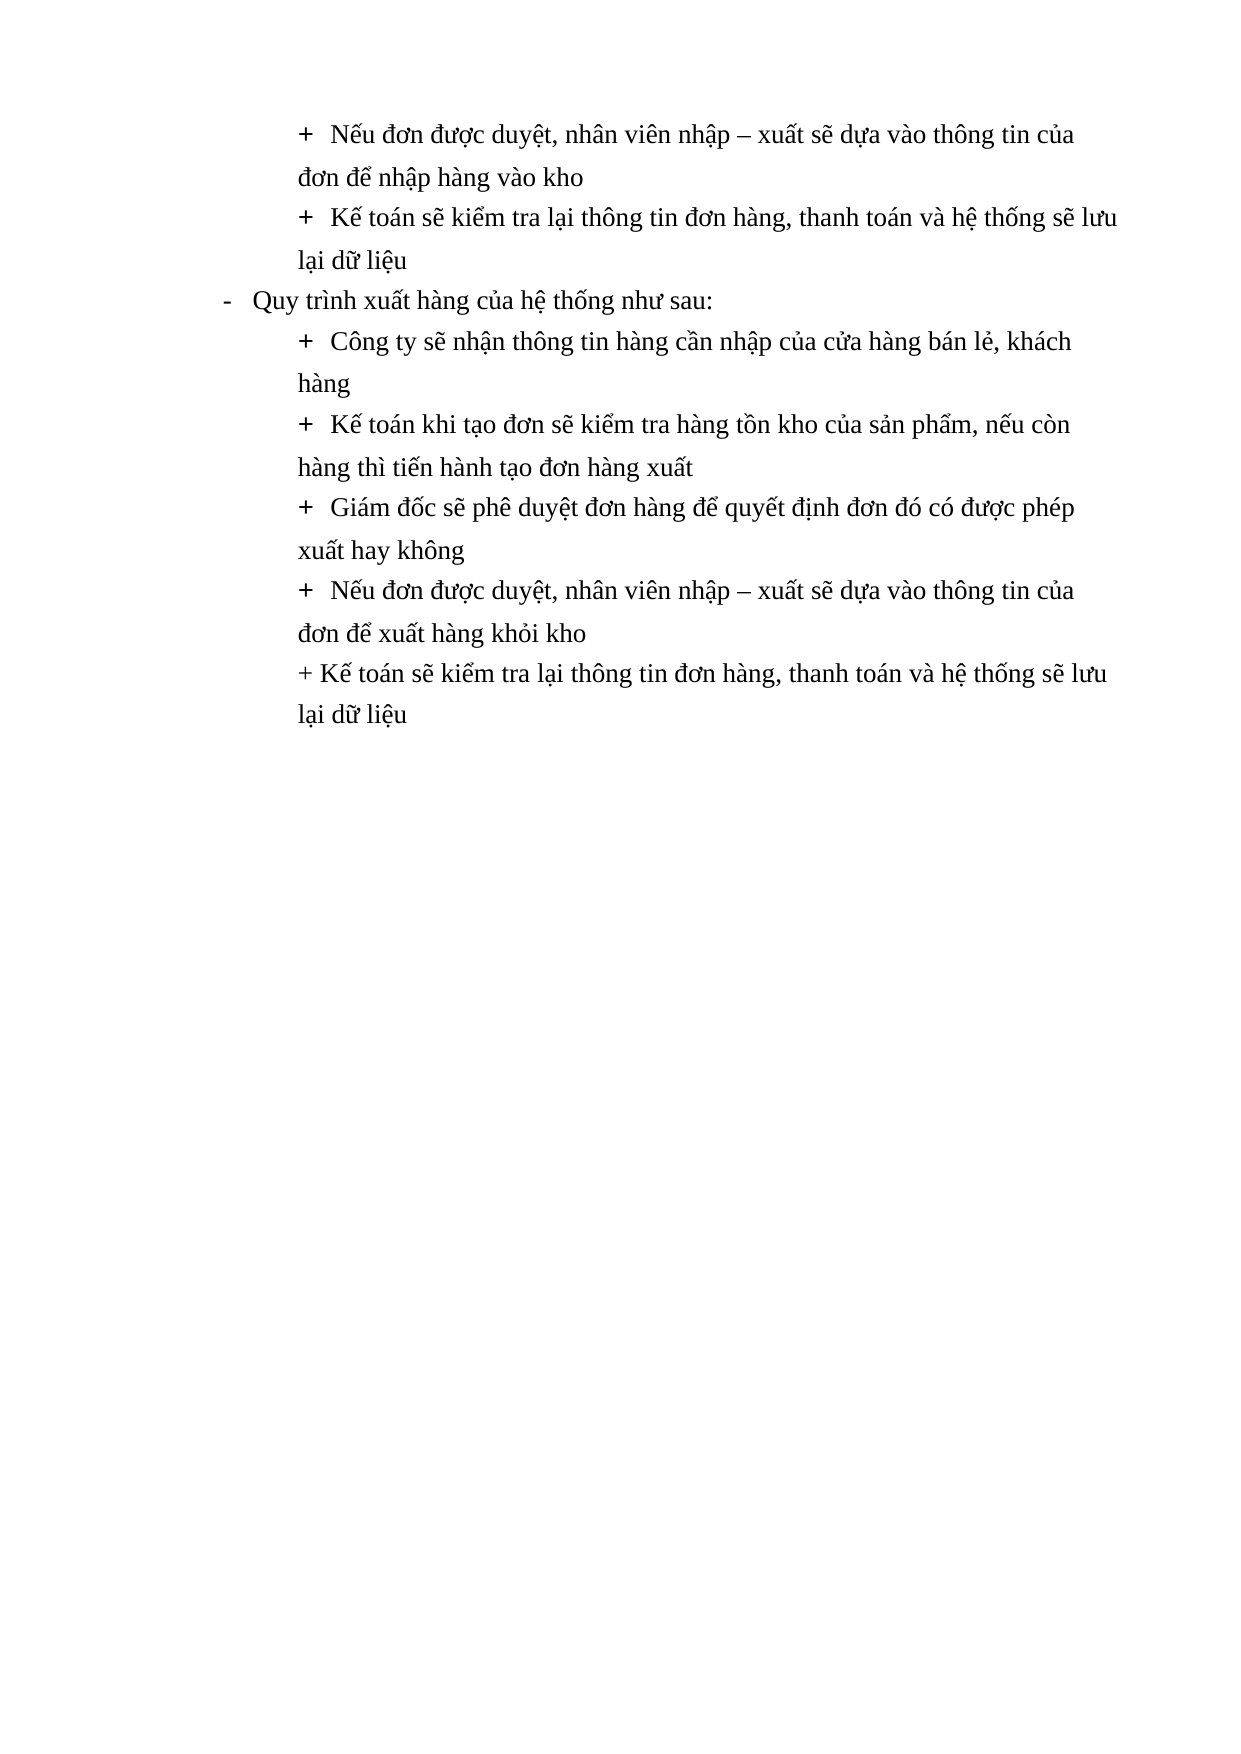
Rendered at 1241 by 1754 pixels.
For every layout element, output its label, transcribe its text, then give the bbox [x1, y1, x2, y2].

list Nếu đơn được duyệt, nhân viên nhập – xuất sẽ dựa vào thông tin của đơn để nhập hàng vào kho [298, 118, 1122, 192]
list Giám đốc sẽ phê duyệt đơn hàng để quyết định đơn đó có được phép xuất hay không [298, 491, 1122, 565]
text + Kế toán sẽ kiểm tra lại thông tin đơn hàng, thanh toán và hệ thống sẽ lưu lại dữ liệu [298, 657, 1122, 729]
list Công ty sẽ nhận thông tin hàng cần nhập của cửa hàng bán lẻ, khách hàng [298, 325, 1122, 399]
list Kế toán sẽ kiểm tra lại thông tin đơn hàng, thanh toán và hệ thống sẽ lưu lại dữ liệu [298, 201, 1122, 275]
list Quy trình xuất hàng của hệ thống như sau: [223, 284, 1122, 316]
list Kế toán khi tạo đơn sẽ kiểm tra hàng tồn kho của sản phẩm, nếu còn hàng thì tiến hành tạo đơn hàng xuất [298, 408, 1122, 482]
list Nếu đơn được duyệt, nhân viên nhập – xuất sẽ dựa vào thông tin của đơn để xuất hàng khỏi kho [298, 574, 1122, 648]
